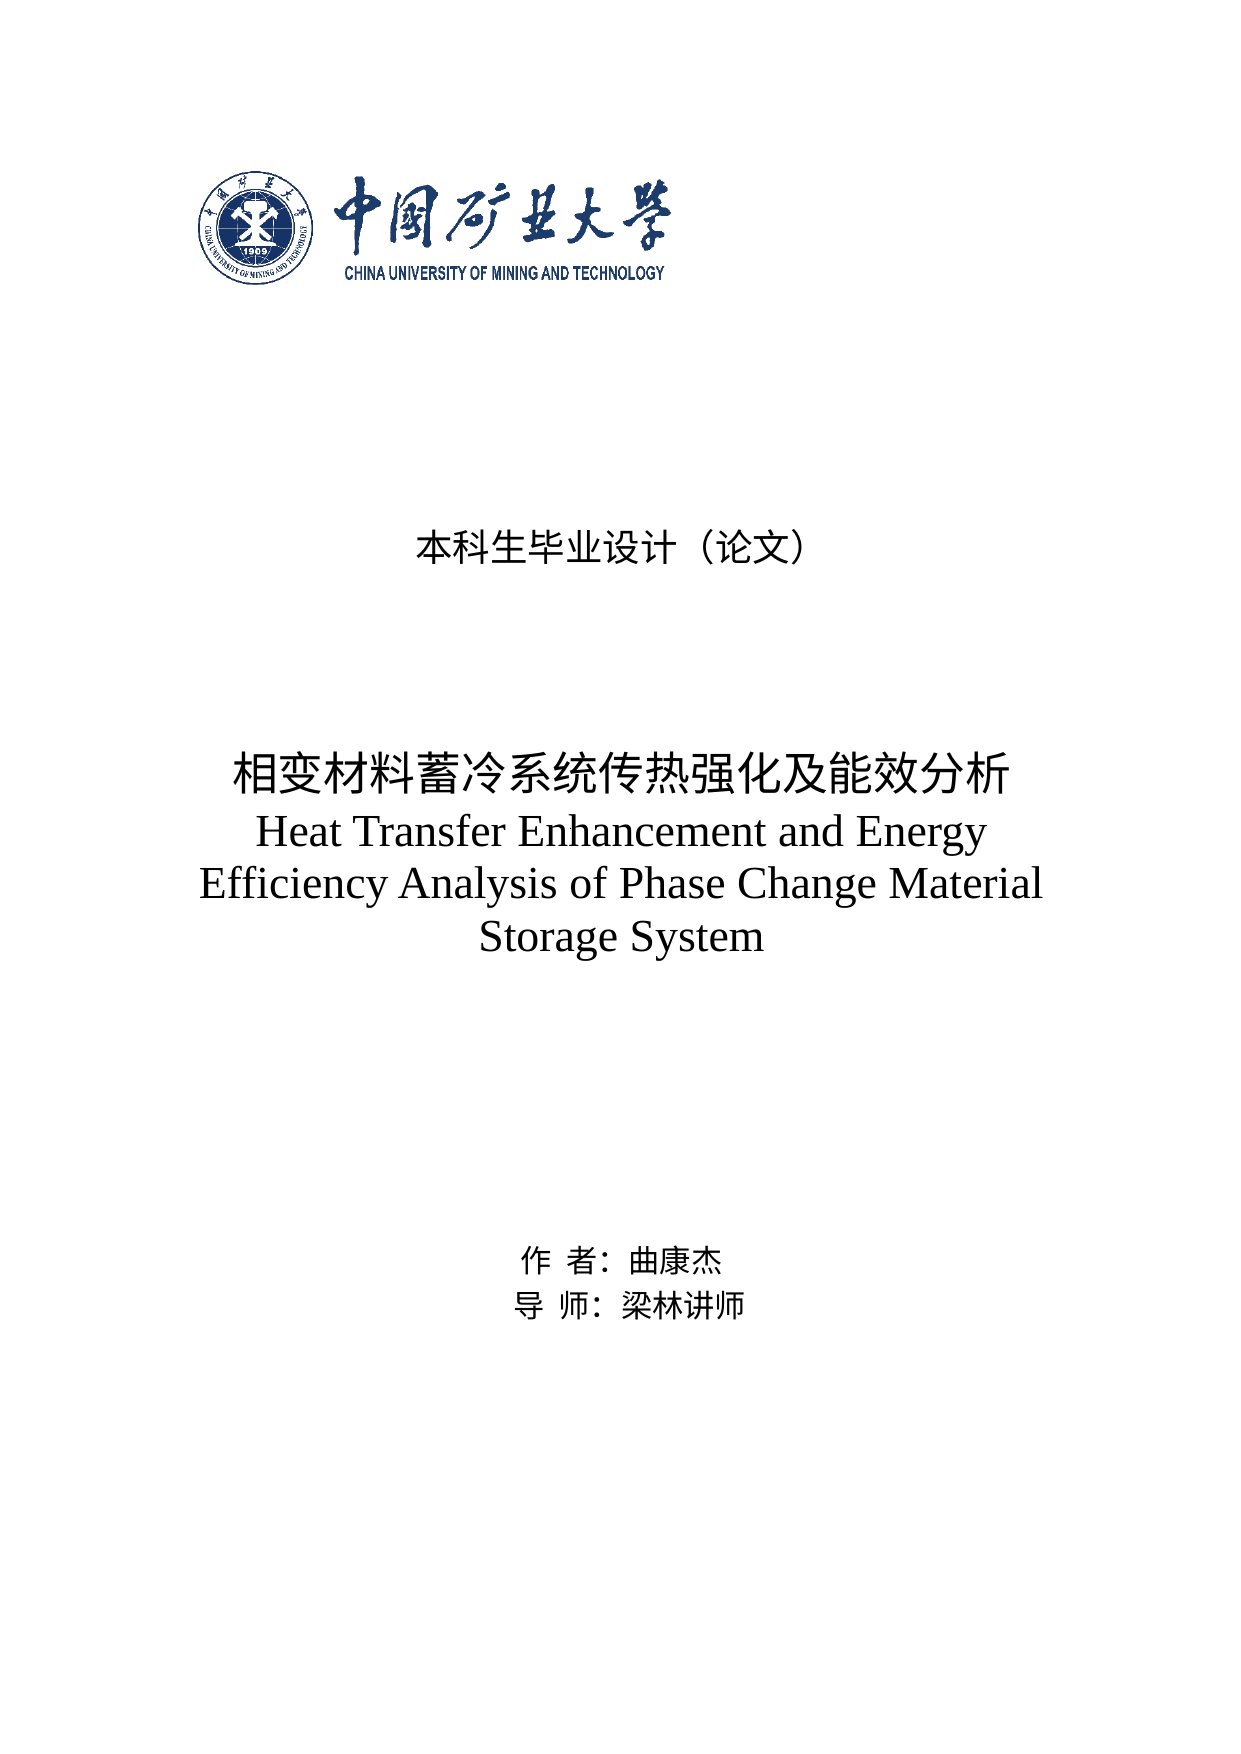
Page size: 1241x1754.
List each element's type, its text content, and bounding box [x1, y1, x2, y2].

text Heat Transfer Enhancement and Energy Efficiency Analysis of Phase Change Material Storage System [190, 803, 1053, 961]
text 导 师：梁林讲师 [190, 1281, 1053, 1327]
text 作 者：曲康杰 [190, 1236, 1053, 1281]
text 本科生毕业设计（论文） [190, 512, 1053, 577]
picture [187, 165, 708, 289]
text 相变材料蓄冷系统传热强化及能效分析 [190, 737, 1053, 803]
